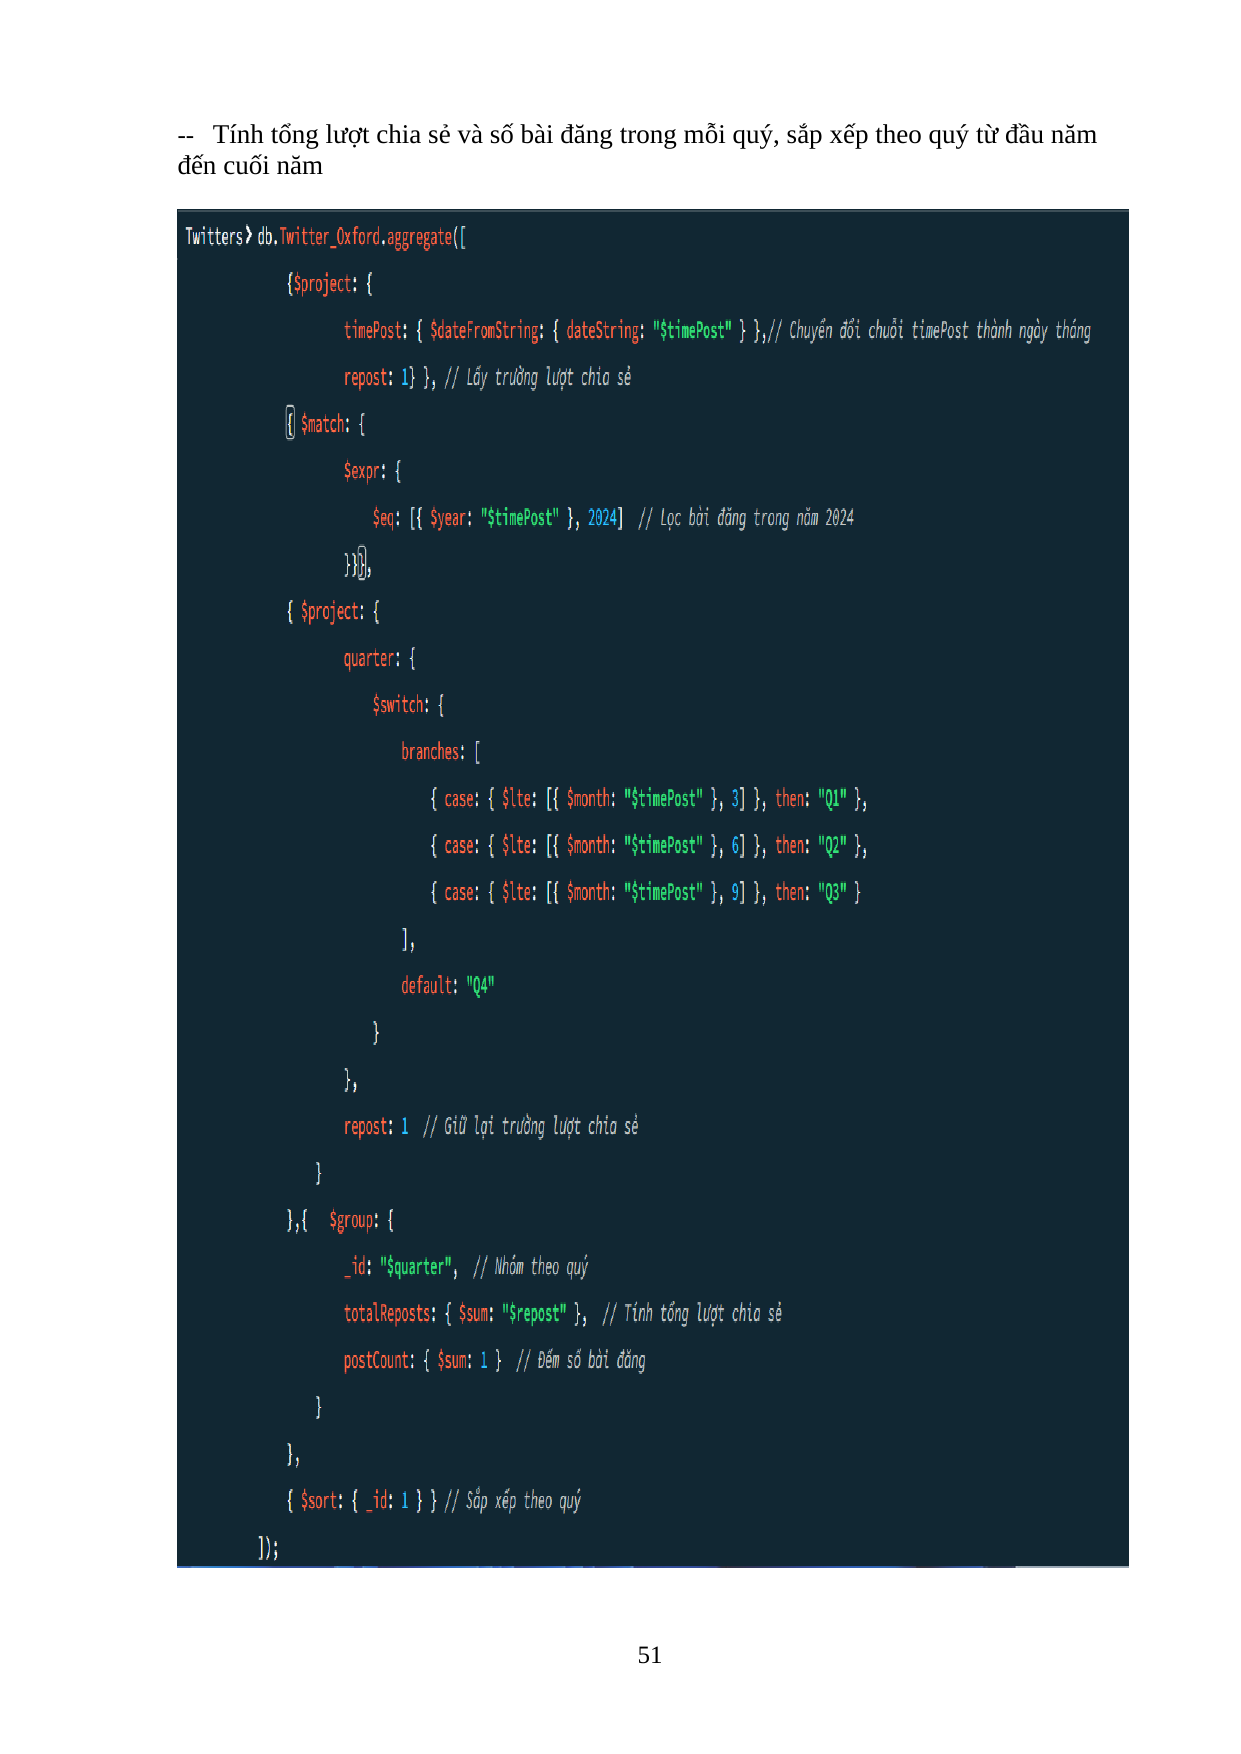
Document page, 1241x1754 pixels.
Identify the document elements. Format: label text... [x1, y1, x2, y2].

picture [177, 209, 1129, 1568]
text -- Tính tổng lượt chia sẻ và số bài đăng trong mỗi quý, sắp xếp theo quý từ đầu năm đến cuối năm [177, 118, 1122, 180]
